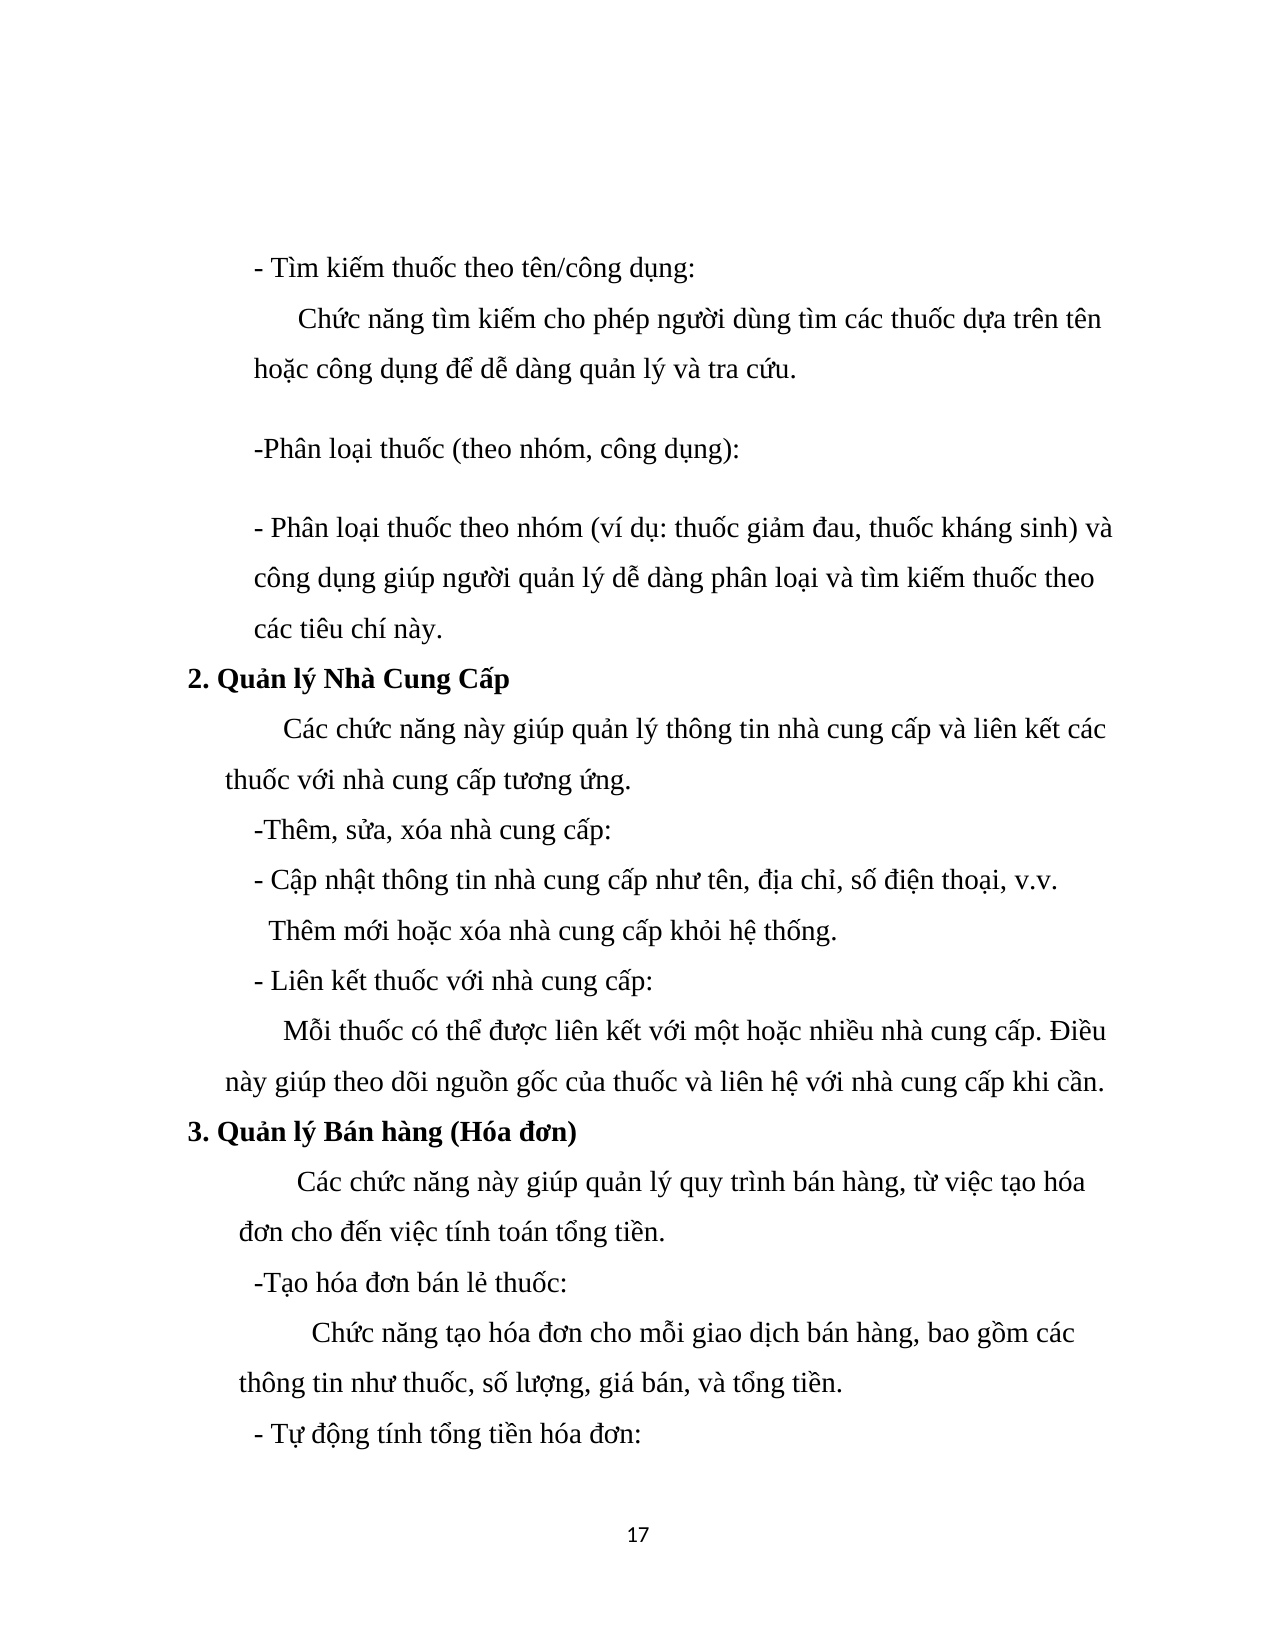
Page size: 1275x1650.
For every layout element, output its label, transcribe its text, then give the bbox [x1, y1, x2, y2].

list 3. Quản lý Bán hàng (Hóa đơn) [187, 1114, 1125, 1147]
text -Phân loại thuốc (theo nhóm, công dụng): [178, 431, 1125, 464]
list -Thêm, sửa, xóa nhà cung cấp: [225, 812, 1125, 846]
list - Phân loại thuốc theo nhóm (ví dụ: thuốc giảm đau, thuốc kháng sinh) và công dụng giúp người quản lý dễ dàng phân loại và tìm kiếm thuốc theo các tiêu chí này. [253, 510, 1125, 644]
list - Tự động tính tổng tiền hóa đơn: [225, 1416, 1125, 1449]
list - Tìm kiếm thuốc theo tên/công dụng: [253, 251, 1125, 284]
list Chức năng tìm kiếm cho phép người dùng tìm các thuốc dựa trên tên hoặc công dụng để dễ dàng quản lý và tra cứu. [253, 301, 1125, 385]
list - Cập nhật thông tin nhà cung cấp như tên, địa chỉ, số điện thoại, v.v. Thêm mới hoặc xóa nhà cung cấp khỏi hệ thống. [253, 862, 1125, 946]
list Chức năng tạo hóa đơn cho mỗi giao dịch bán hàng, bao gồm các thông tin như thuốc, số lượng, giá bán, và tổng tiền. [239, 1315, 1125, 1399]
list -Tạo hóa đơn bán lẻ thuốc: [225, 1265, 1125, 1298]
list 2. Quản lý Nhà Cung Cấp [187, 661, 1125, 695]
list - Liên kết thuốc với nhà cung cấp: [225, 963, 1125, 997]
list Các chức năng này giúp quản lý thông tin nhà cung cấp và liên kết các thuốc với nhà cung cấp tương ứng. [225, 711, 1125, 795]
list Các chức năng này giúp quản lý quy trình bán hàng, từ việc tạo hóa đơn cho đến việc tính toán tổng tiền. [239, 1164, 1125, 1248]
list Mỗi thuốc có thể được liên kết với một hoặc nhiều nhà cung cấp. Điều này giúp theo dõi nguồn gốc của thuốc và liên hệ với nhà cung cấp khi cần. [225, 1013, 1125, 1097]
